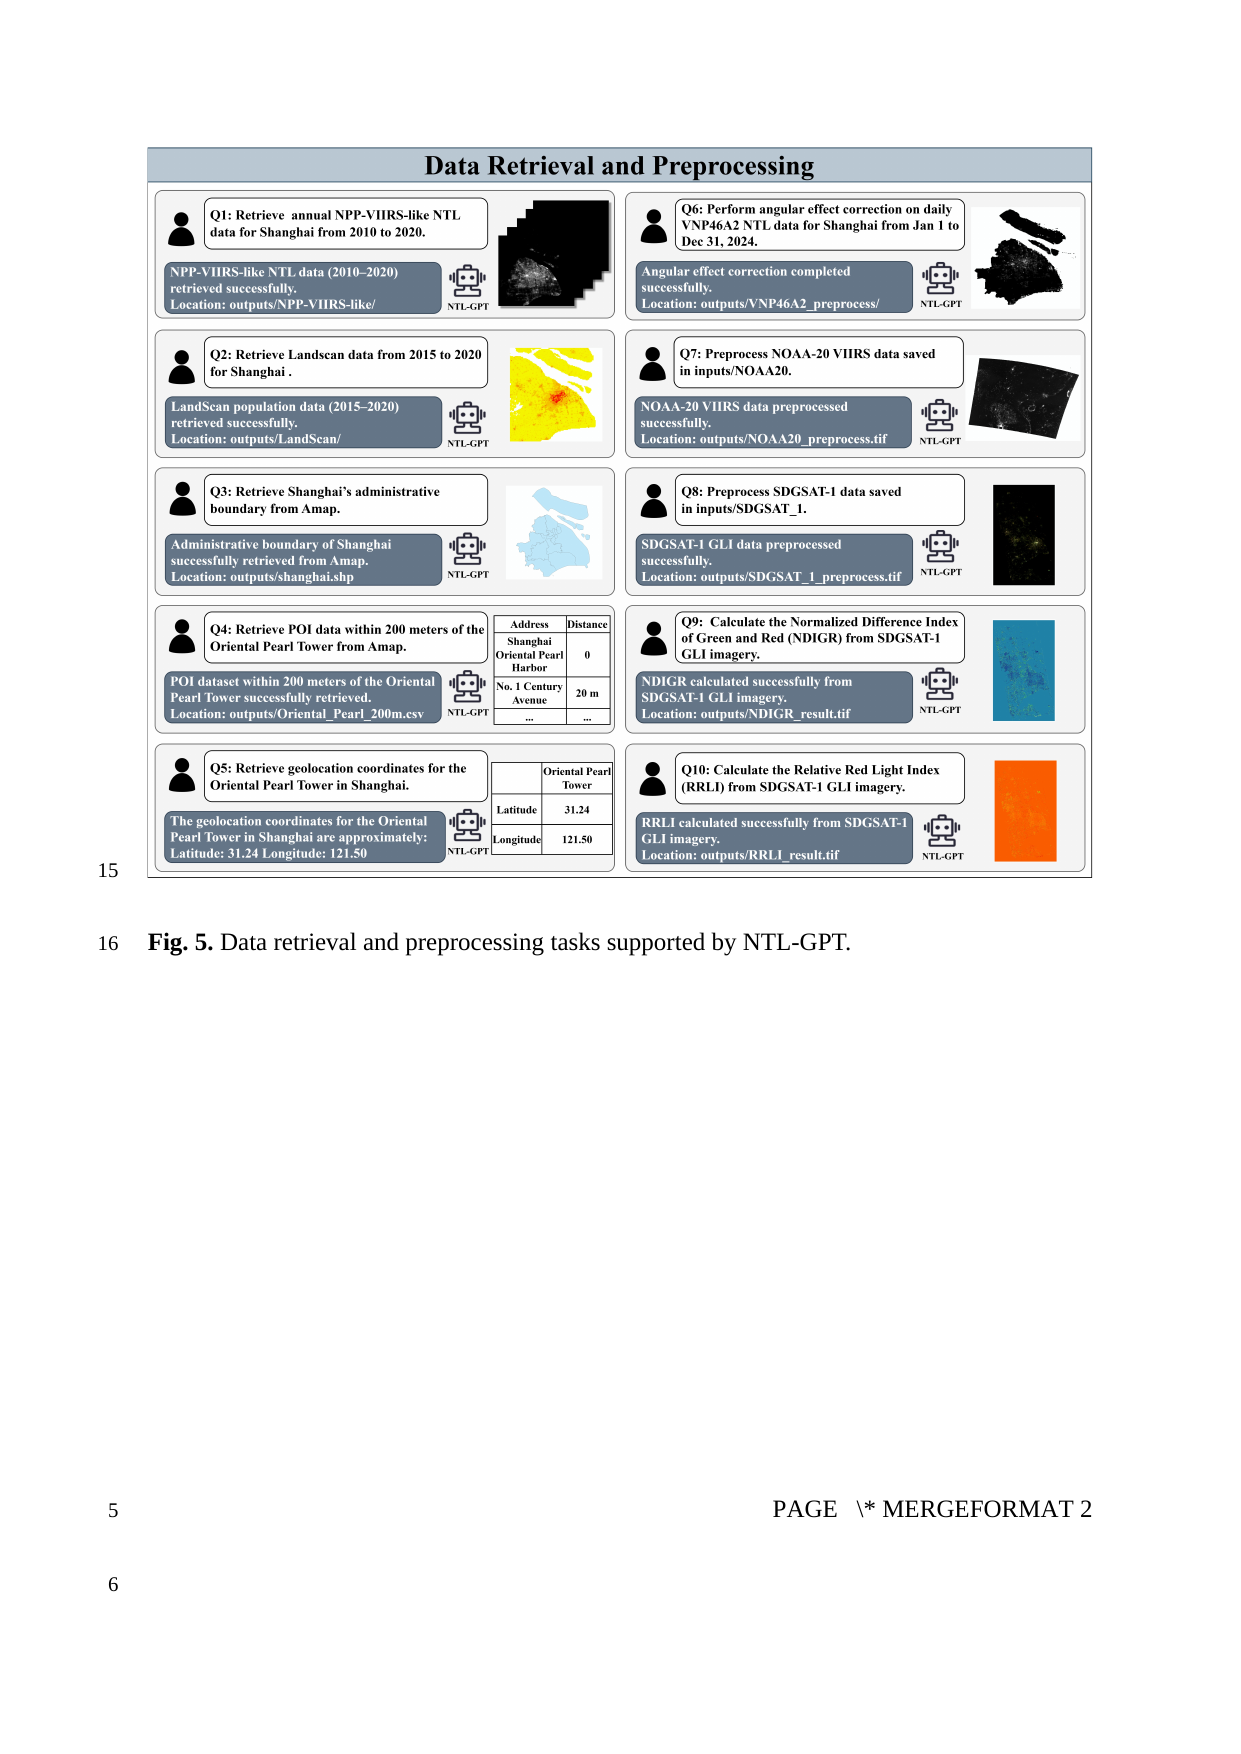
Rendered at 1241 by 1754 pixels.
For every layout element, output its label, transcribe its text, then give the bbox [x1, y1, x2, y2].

text Fig. 5. Data retrieval and preprocessing tasks supported by NTL-GPT. [148, 927, 1092, 956]
picture [147, 147, 1093, 878]
